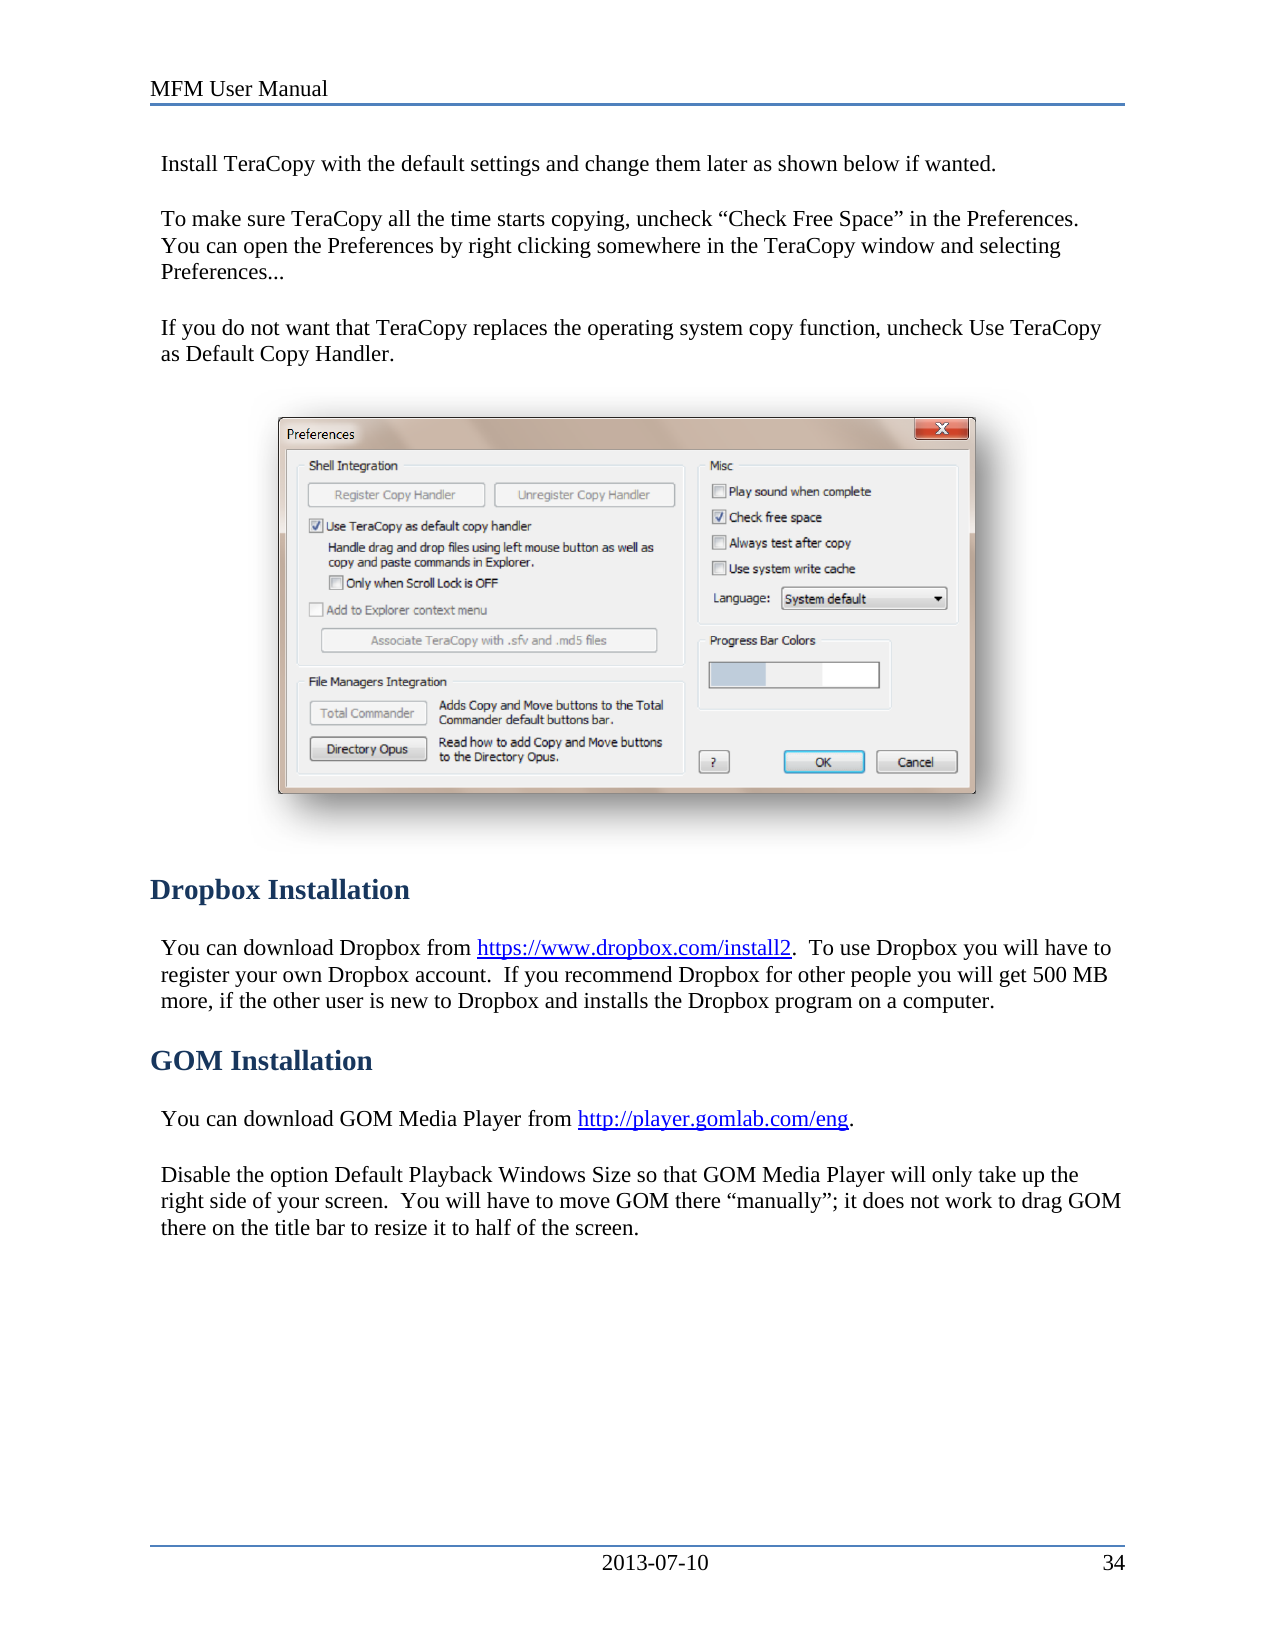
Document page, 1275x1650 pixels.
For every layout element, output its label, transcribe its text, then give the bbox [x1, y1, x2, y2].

text You can download GOM Media Player from http://player.gomlab.com/eng. [161, 1105, 1125, 1132]
text Install TeraCopy with the default settings and change them later as shown below if wanted. [161, 150, 1125, 176]
picture [278, 417, 976, 794]
text You can download Dropbox from https://www.dropbox.com/install2. To use Dropbox you will have to register your own Dropbox account. If you recommend Dropbox for other people you will get 500 MB more, if the other user is new to Dropbox and installs the Dropbox program on a computer. [161, 934, 1125, 1013]
text If you do not want that TeraCopy replaces the operating system copy function, uncheck Use TeraCopy as Default Copy Handler. [161, 314, 1125, 366]
text To make sure TeraCopy all the time starts copying, uncheck “Check Free Space” in the Preferences. You can open the Preferences by right clicking somewhere in the TeraCopy window and selecting Preferences... [161, 206, 1125, 284]
subtitle GOM Installation [150, 1043, 1125, 1076]
subtitle Dropbox Installation [150, 872, 1125, 905]
text Disable the option Default Playback Windows Size so that GOM Media Player will only take up the right side of your screen. You will have to move GOM there “manually”; it does not work to drag GOM there on the title bar to resize it to half of the screen. [161, 1161, 1125, 1240]
